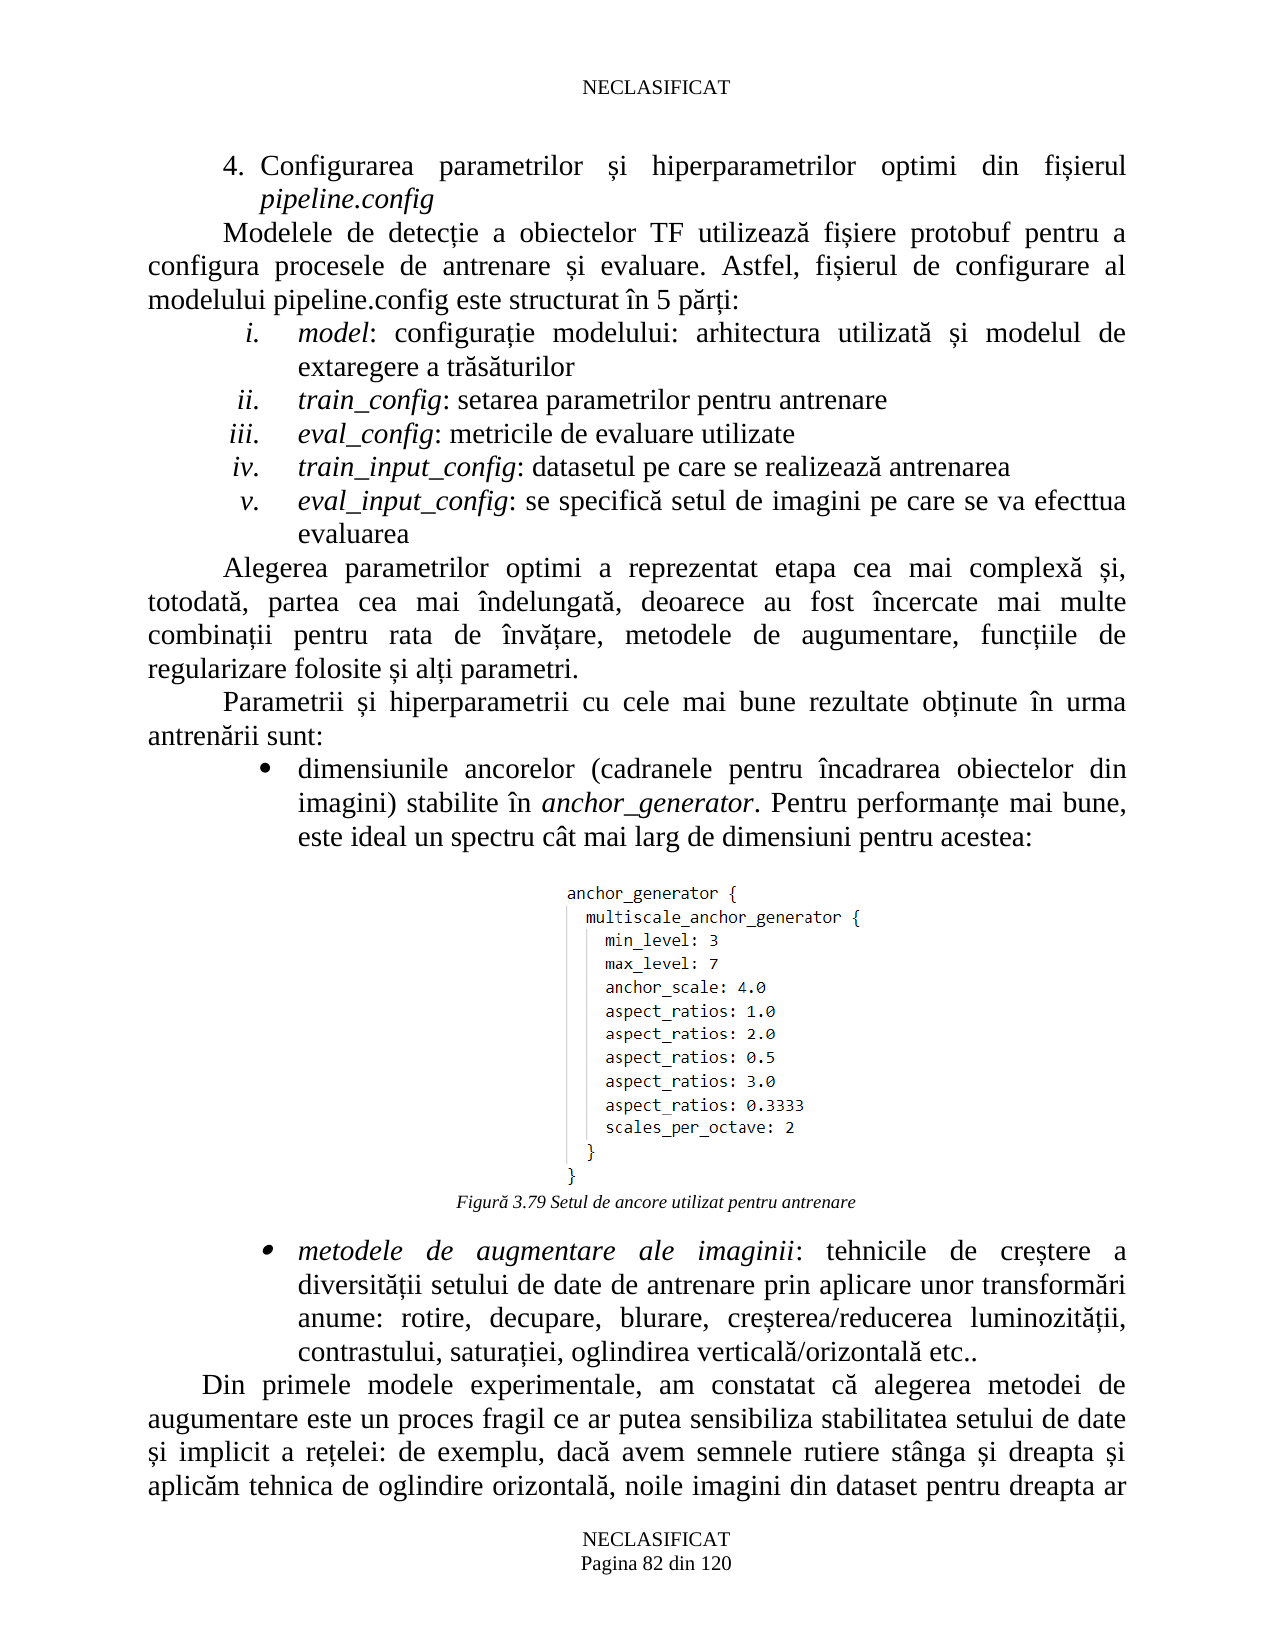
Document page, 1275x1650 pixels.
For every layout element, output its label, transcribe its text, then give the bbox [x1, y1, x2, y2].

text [148, 1367, 1127, 1502]
list train_input_config: datasetul pe care se realizează antrenarea [260, 449, 1127, 483]
list train_config: setarea parametrilor pentru antrenare [260, 382, 1127, 416]
list eval_input_config: se specifică setul de imagini pe care se va efecttua evaluarea [260, 483, 1127, 550]
list model: configurație modelului: arhitectura utilizată și modelul de extaregere a trăsăturilor [260, 315, 1127, 382]
text Alegerea parametrilor optimi a reprezentat etapa cea mai complexă și, totodată, partea cea mai îndelungată, deoarece au fost încercate mai multe combinații pentru rata de învățare, metodele de augumentare, funcțiile de regularizare folosite și alți parametri. [148, 550, 1127, 684]
picture [556, 885, 869, 1191]
list metodele de augmentare ale imaginii: tehnicile de creștere a diversității setului de date de antrenare prin aplicare unor transformări anume: rotire, decupare, blurare, creșterea/reducerea luminozității, contrastului, saturației, oglindirea verticală/orizontală etc.. [260, 1233, 1127, 1367]
list Configurarea parametrilor și hiperparametrilor optimi din fișierul pipeline.config [223, 148, 1127, 215]
text Modelele de detecție a obiectelor TF utilizează fișiere protobuf pentru a configura procesele de antrenare și evaluare. Astfel, fișierul de configurare al modelului pipeline.config este structurat în 5 părți: [148, 215, 1127, 315]
list dimensiunile ancorelor (cadranele pentru încadrarea obiectelor din imagini) stabilite în anchor_generator. Pentru performanțe mai bune, este ideal un spectru cât mai larg de dimensiuni pentru acestea: [260, 751, 1127, 852]
text Parametrii și hiperparametrii cu cele mai bune rezultate obținute în urma antrenării sunt: [148, 684, 1127, 751]
list eval_config: metricile de evaluare utilizate [260, 416, 1127, 449]
